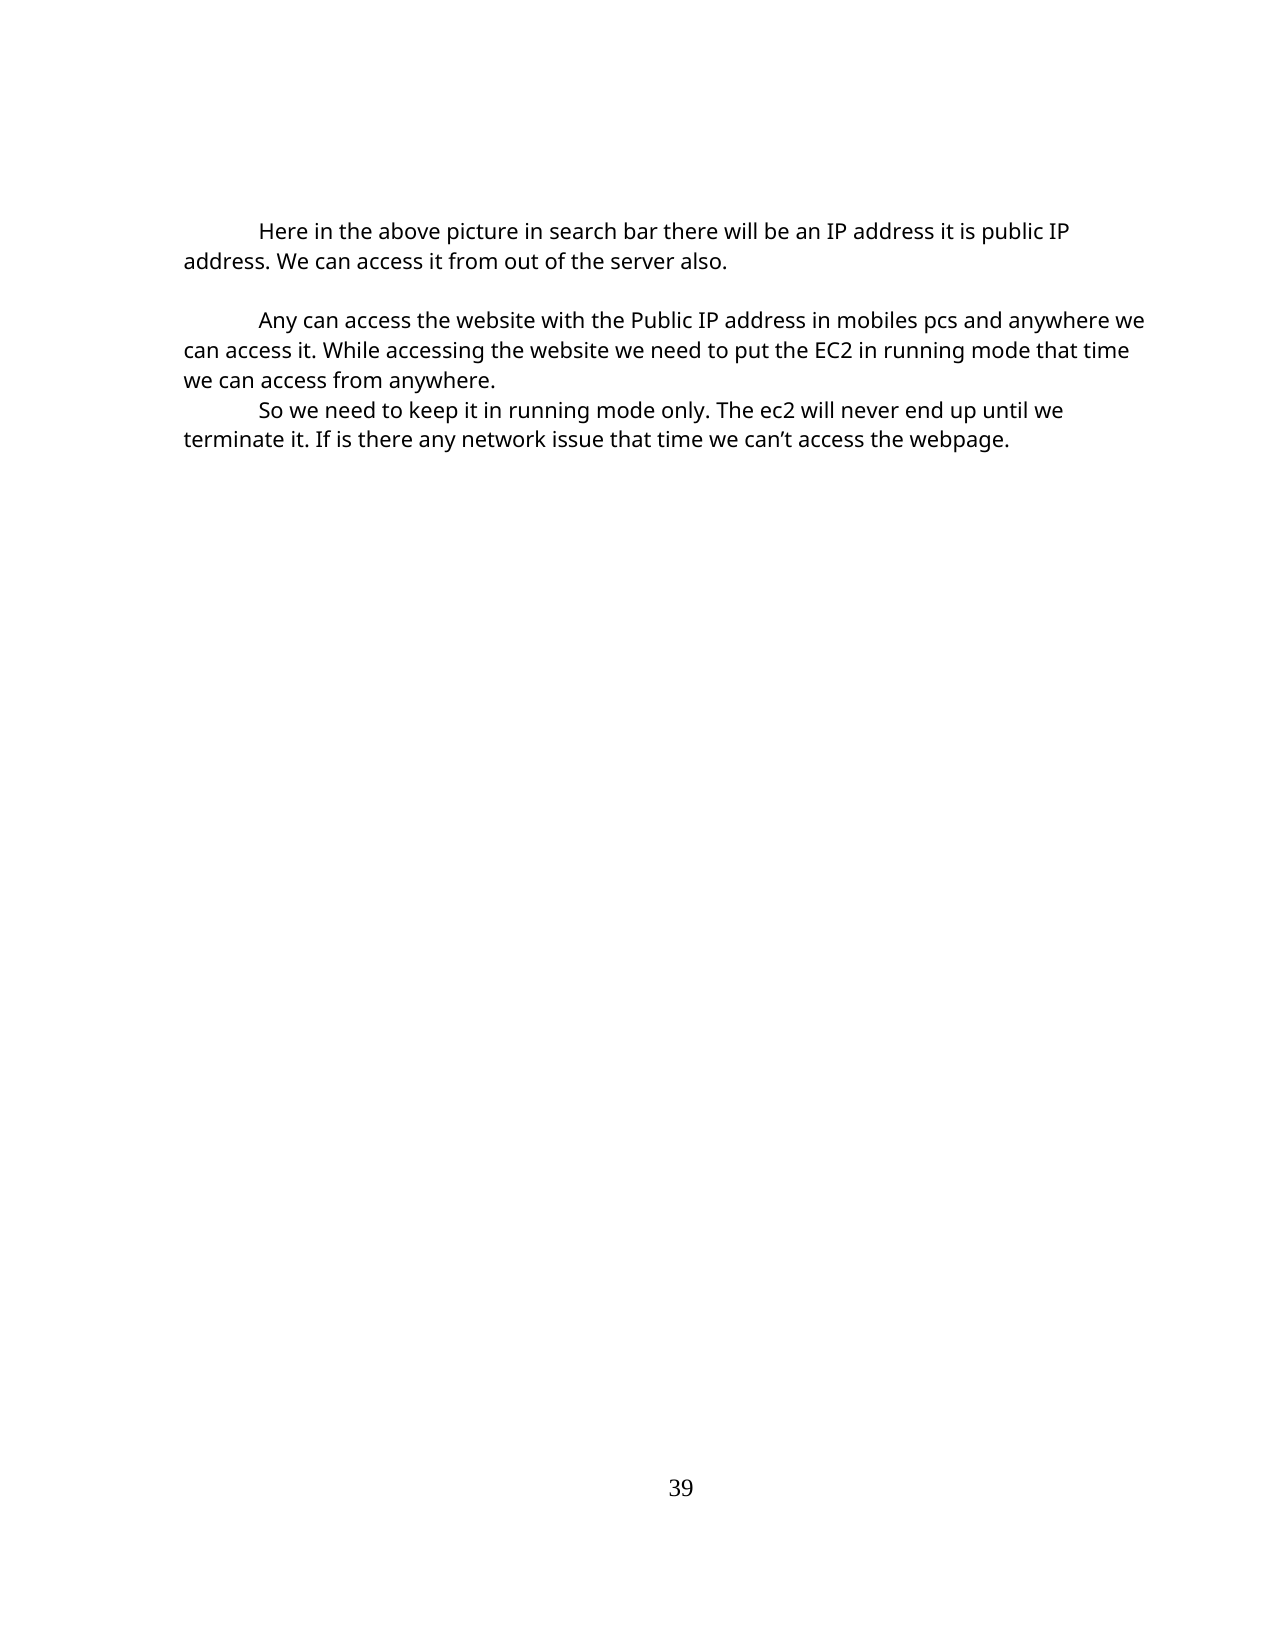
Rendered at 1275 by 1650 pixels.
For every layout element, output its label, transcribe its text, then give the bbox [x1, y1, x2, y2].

text So we need to keep it in running mode only. The ec2 will never end up until we terminate it. If is there any network issue that time we can’t access the webpage. [183, 394, 1162, 454]
text Any can access the website with the Public IP address in mobiles pcs and anywhere we can access it. While accessing the website we need to put the EC2 in running mode that time we can access from anywhere. [183, 305, 1162, 394]
text Here in the above picture in search bar there will be an IP address it is public IP address. We can access it from out of the server also. [183, 216, 1162, 275]
